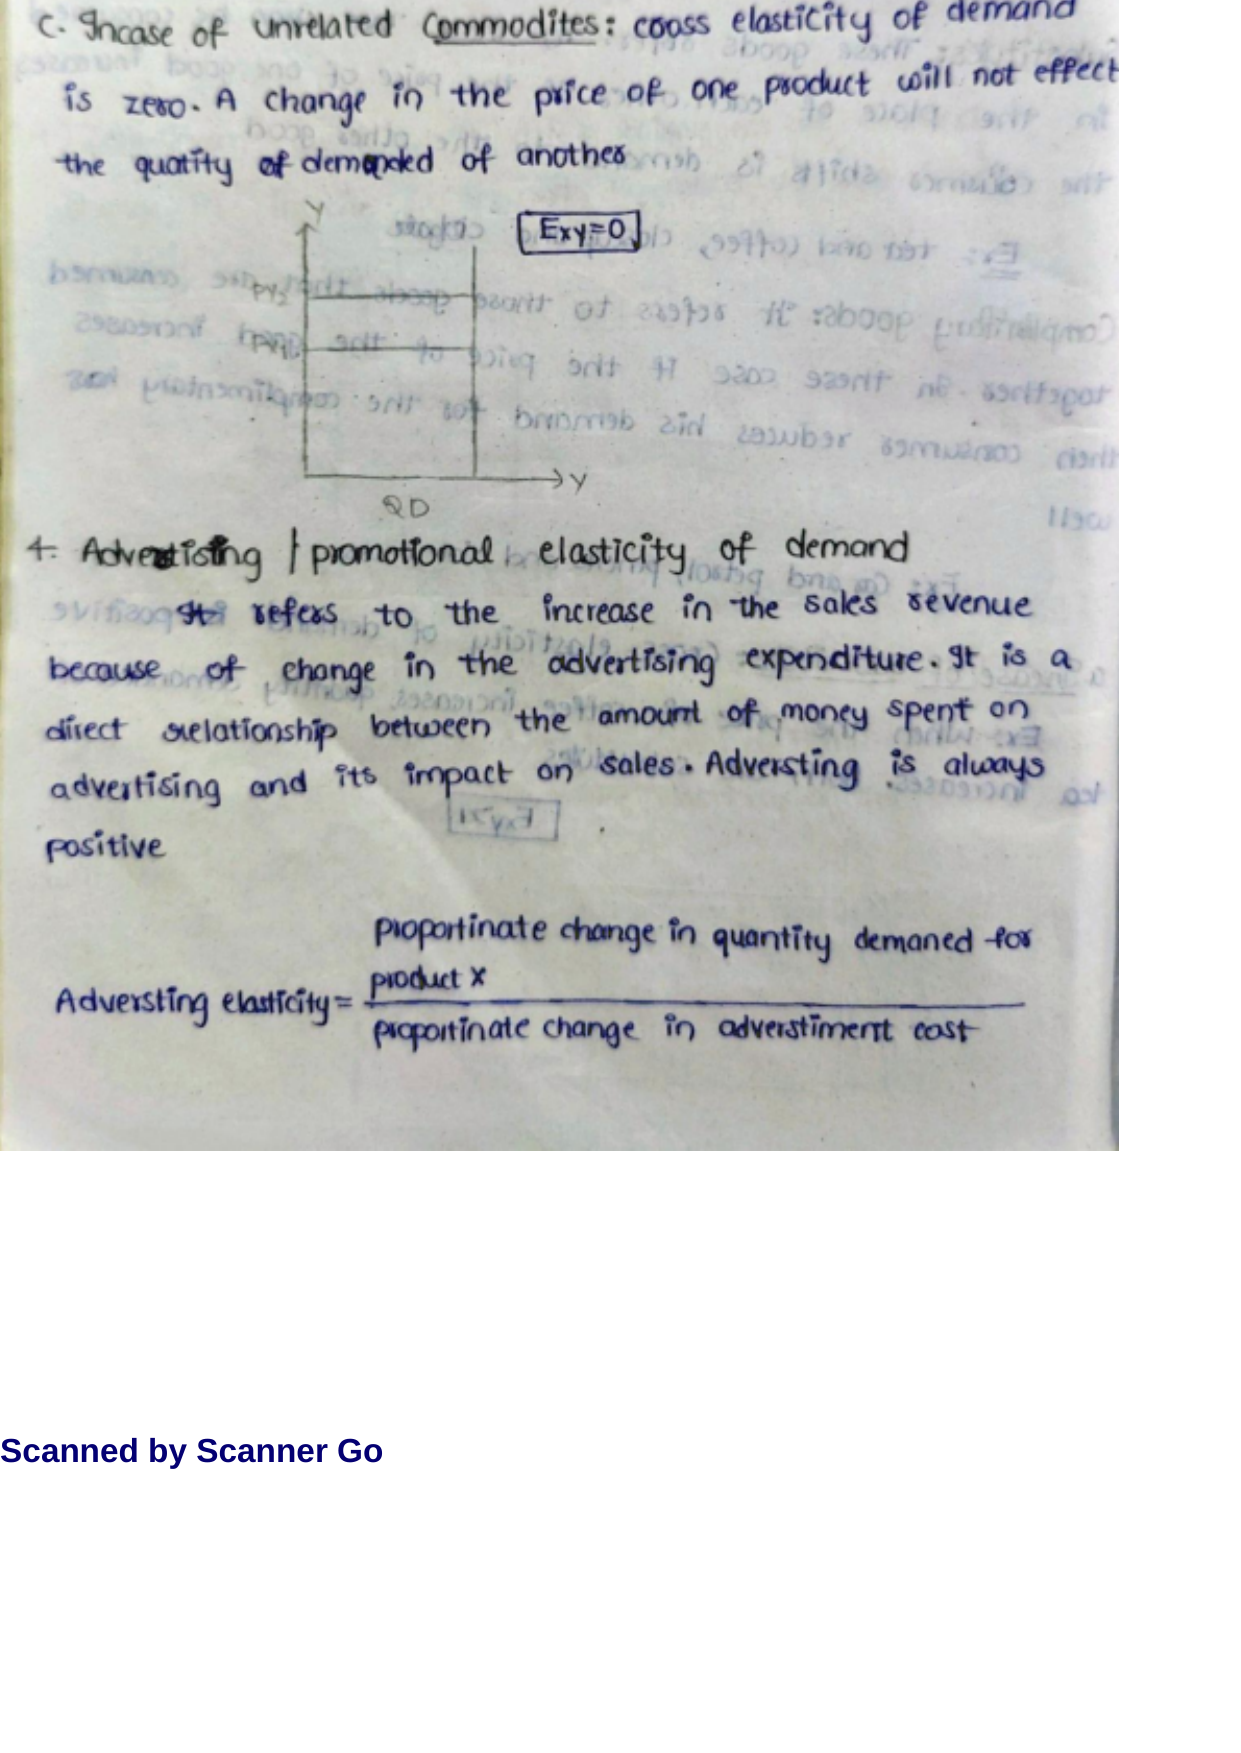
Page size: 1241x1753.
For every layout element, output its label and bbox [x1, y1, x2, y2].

text [0, 0, 1240, 1470]
picture [0, 0, 1119, 1151]
